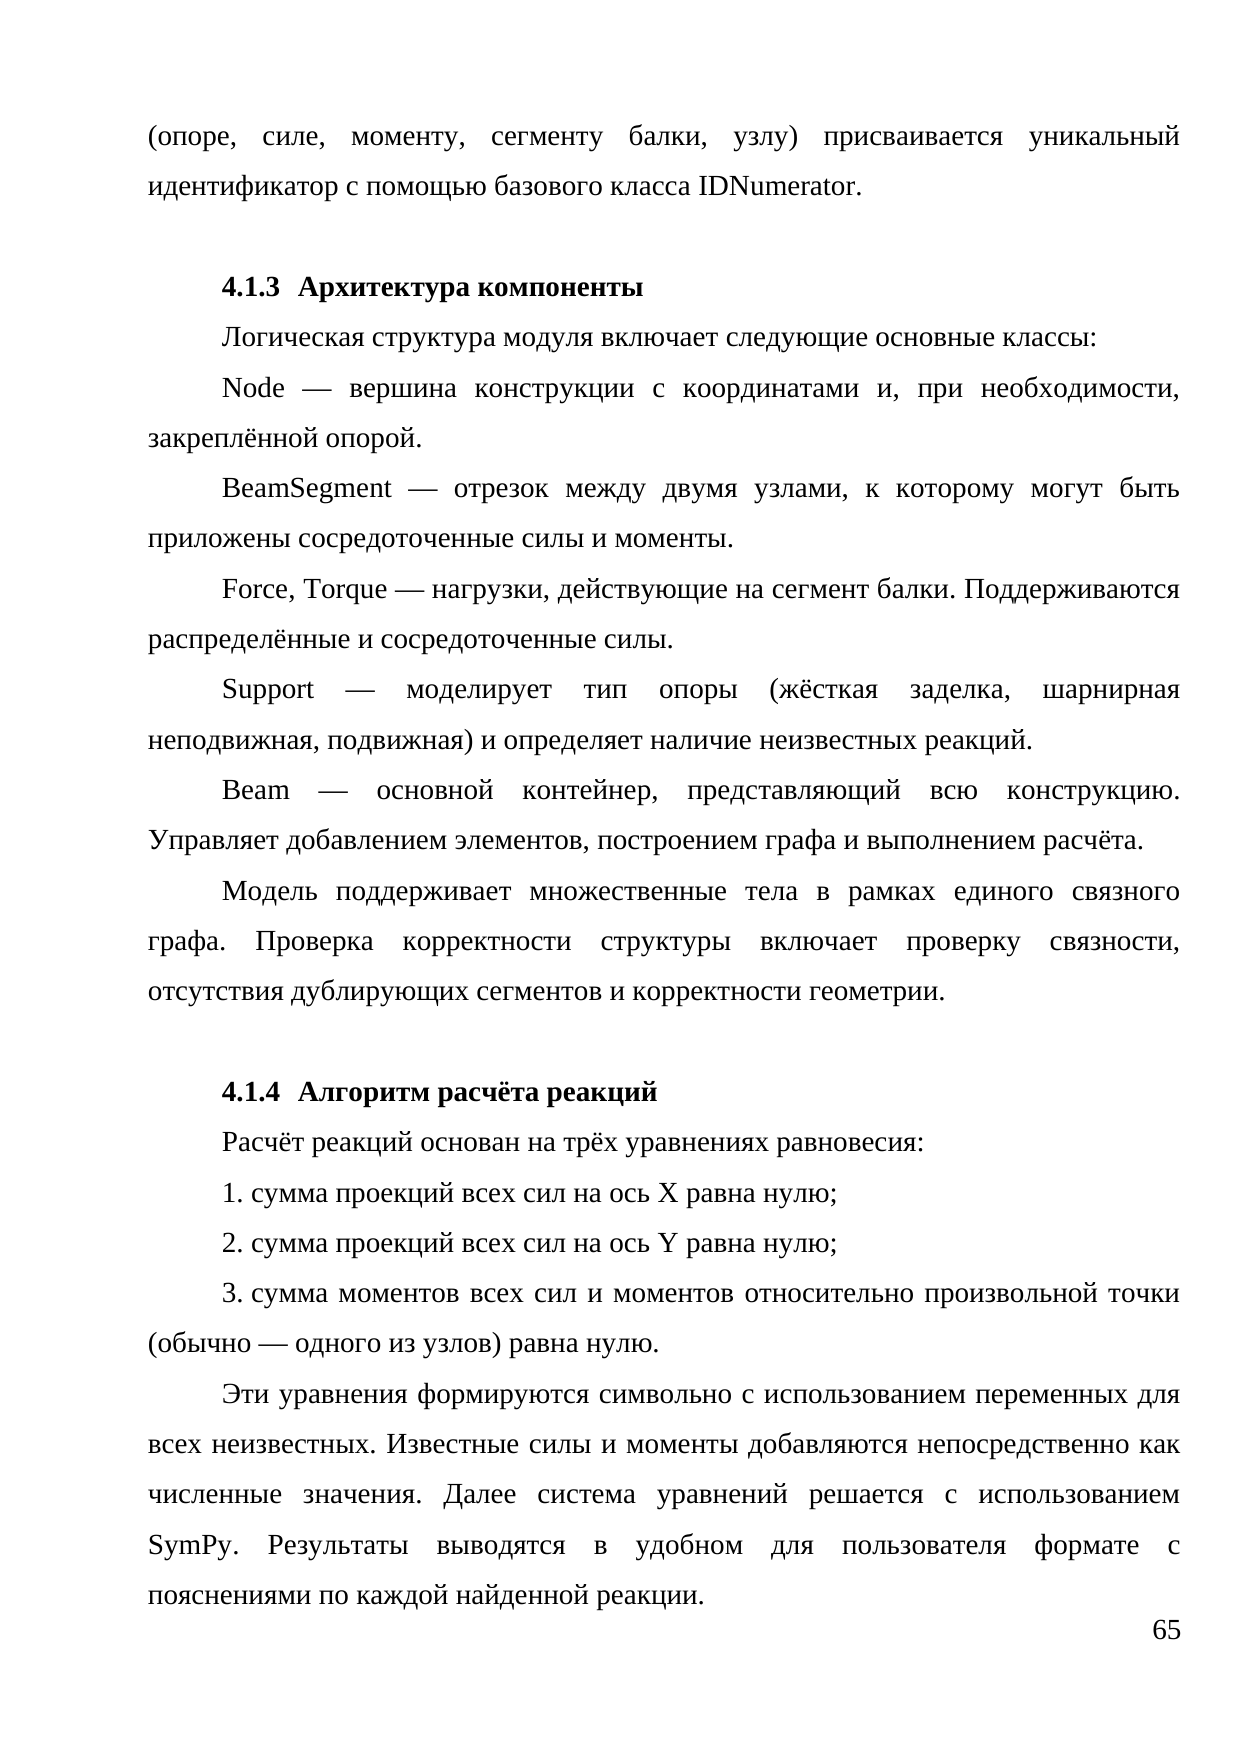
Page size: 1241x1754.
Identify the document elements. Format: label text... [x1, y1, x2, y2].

text Beam — основной контейнер, представляющий всю конструкцию. Управляет добавлением элементов, построением графа и выполнением расчёта. [148, 772, 1181, 856]
text Node — вершина конструкции с координатами и, при необходимости, закреплённой опорой. [148, 370, 1181, 453]
text BeamSegment — отрезок между двумя узлами, к которому могут быть приложены сосредоточенные силы и моменты. [148, 470, 1181, 554]
text Эти уравнения формируются символьно с использованием переменных для всех неизвестных. Известные силы и моменты добавляются непосредственно как численные значения. Далее система уравнений решается с использованием SymPy. Результаты выводятся в удобном для пользователя формате с пояснениями по каждой найденной реакции. [148, 1376, 1181, 1611]
list сумма проекций всех сил на ось Y равна нулю; [148, 1225, 1181, 1258]
text Force, Torque — нагрузки, действующие на сегмент балки. Поддерживаются распределённые и сосредоточенные силы. [148, 571, 1181, 655]
text Модель поддерживает множественные тела в рамках единого связного графа. Проверка корректности структуры включает проверку связности, отсутствия дублирующих сегментов и корректности геометрии. [148, 873, 1181, 1007]
list сумма проекций всех сил на ось X равна нулю; [148, 1175, 1181, 1208]
subtitle 4.1.3 Архитектура компоненты [148, 269, 1181, 303]
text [148, 118, 1181, 202]
text Расчёт реакций основан на трёх уравнениях равновесия: [148, 1124, 1181, 1158]
text Логическая структура модуля включает следующие основные классы: [148, 319, 1181, 353]
list сумма моментов всех сил и моментов относительно произвольной точки (обычно — одного из узлов) равна нулю. [148, 1275, 1181, 1359]
text Support — моделирует тип опоры (жёсткая заделка, шарнирная неподвижная, подвижная) и определяет наличие неизвестных реакций. [148, 672, 1181, 755]
subtitle 4.1.4 Алгоритм расчёта реакций [148, 1074, 1181, 1108]
